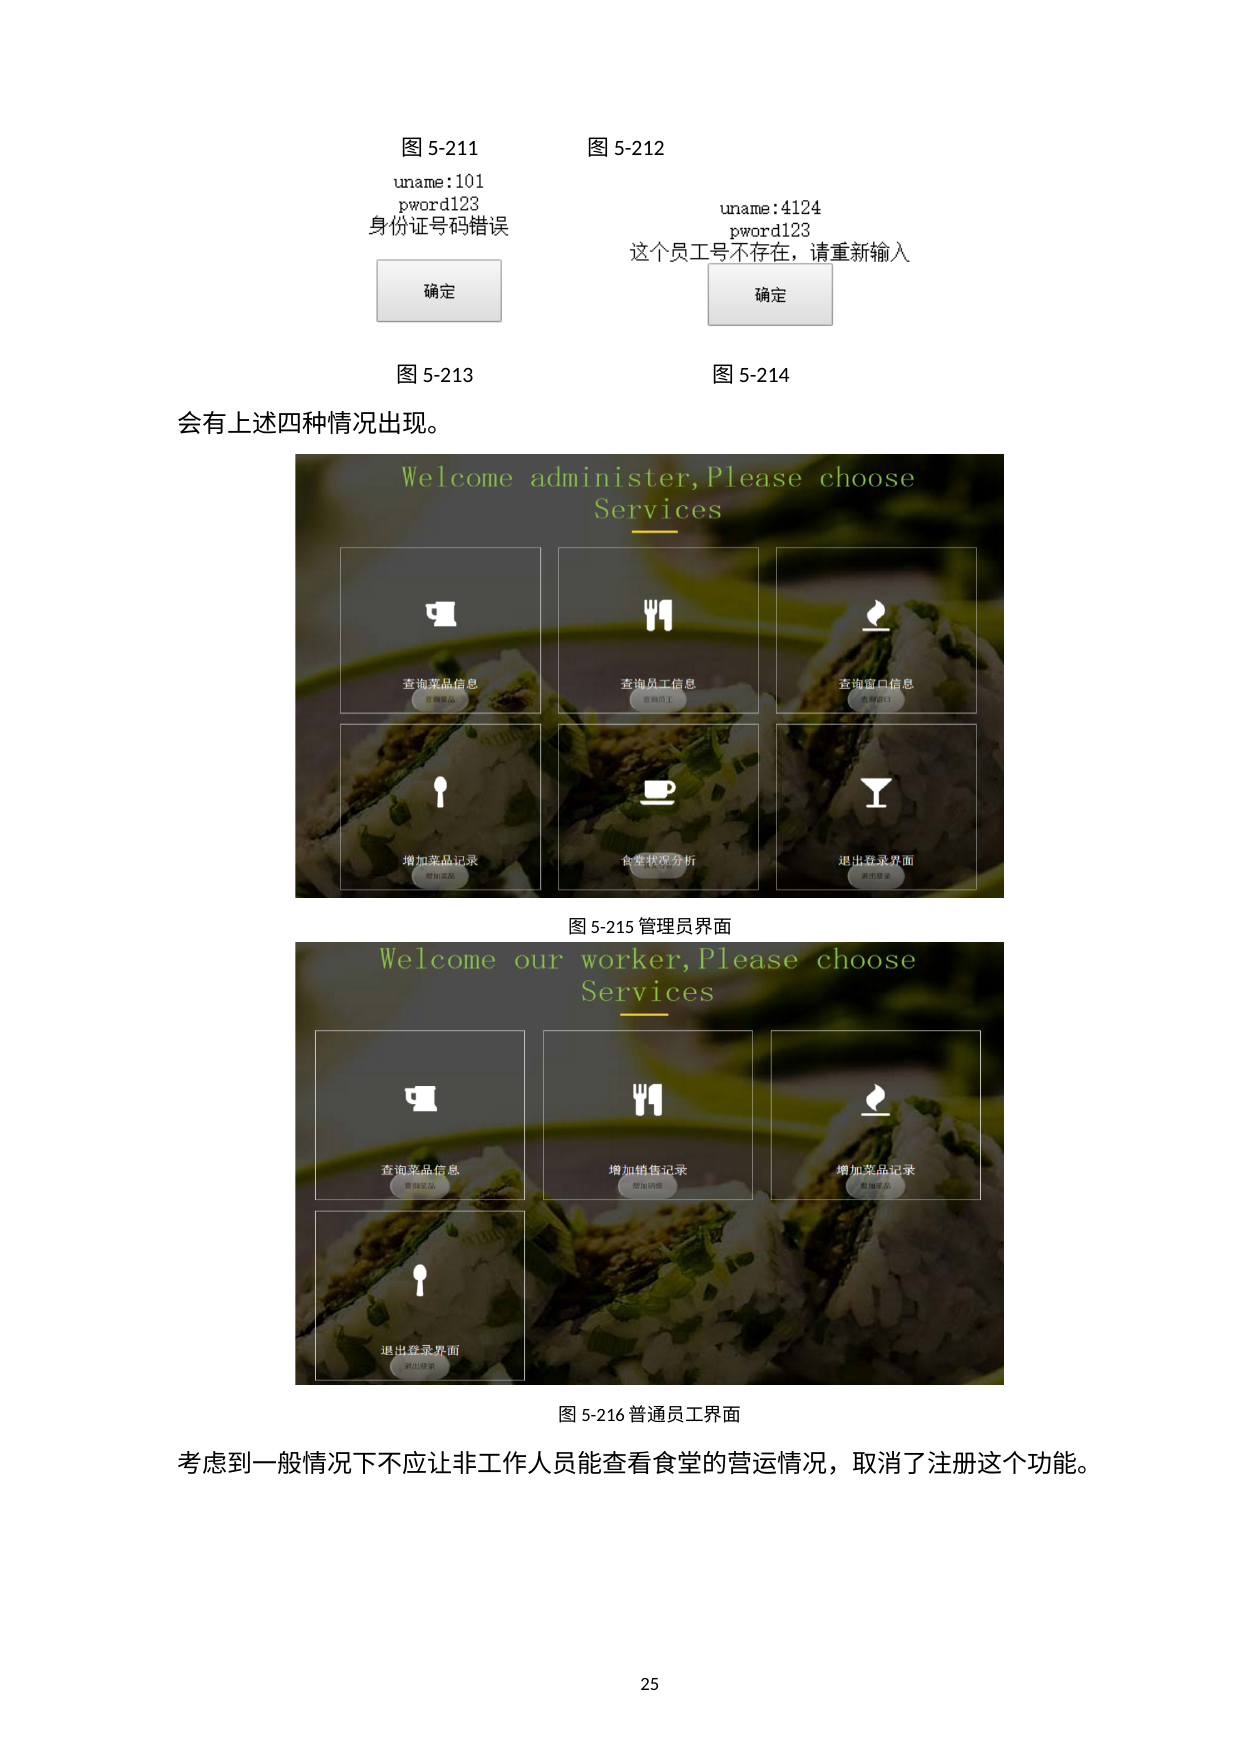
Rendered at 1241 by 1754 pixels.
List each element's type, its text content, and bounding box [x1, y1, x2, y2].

text 图5-215管理员界面 [177, 909, 1122, 942]
picture [334, 164, 966, 355]
picture [295, 942, 1004, 1385]
text 图5-211 图5-212 [352, 129, 1122, 162]
text 图5-213 图5-214 [352, 357, 1122, 389]
text 图5-216普通员工界面 [177, 1397, 1122, 1429]
text 考虑到一般情况下不应让非工作人员能查看食堂的营运情况，取消了注册这个功能。 [177, 1429, 1122, 1494]
text 会有上述四种情况出现。 [177, 389, 1122, 454]
picture [295, 454, 1004, 898]
